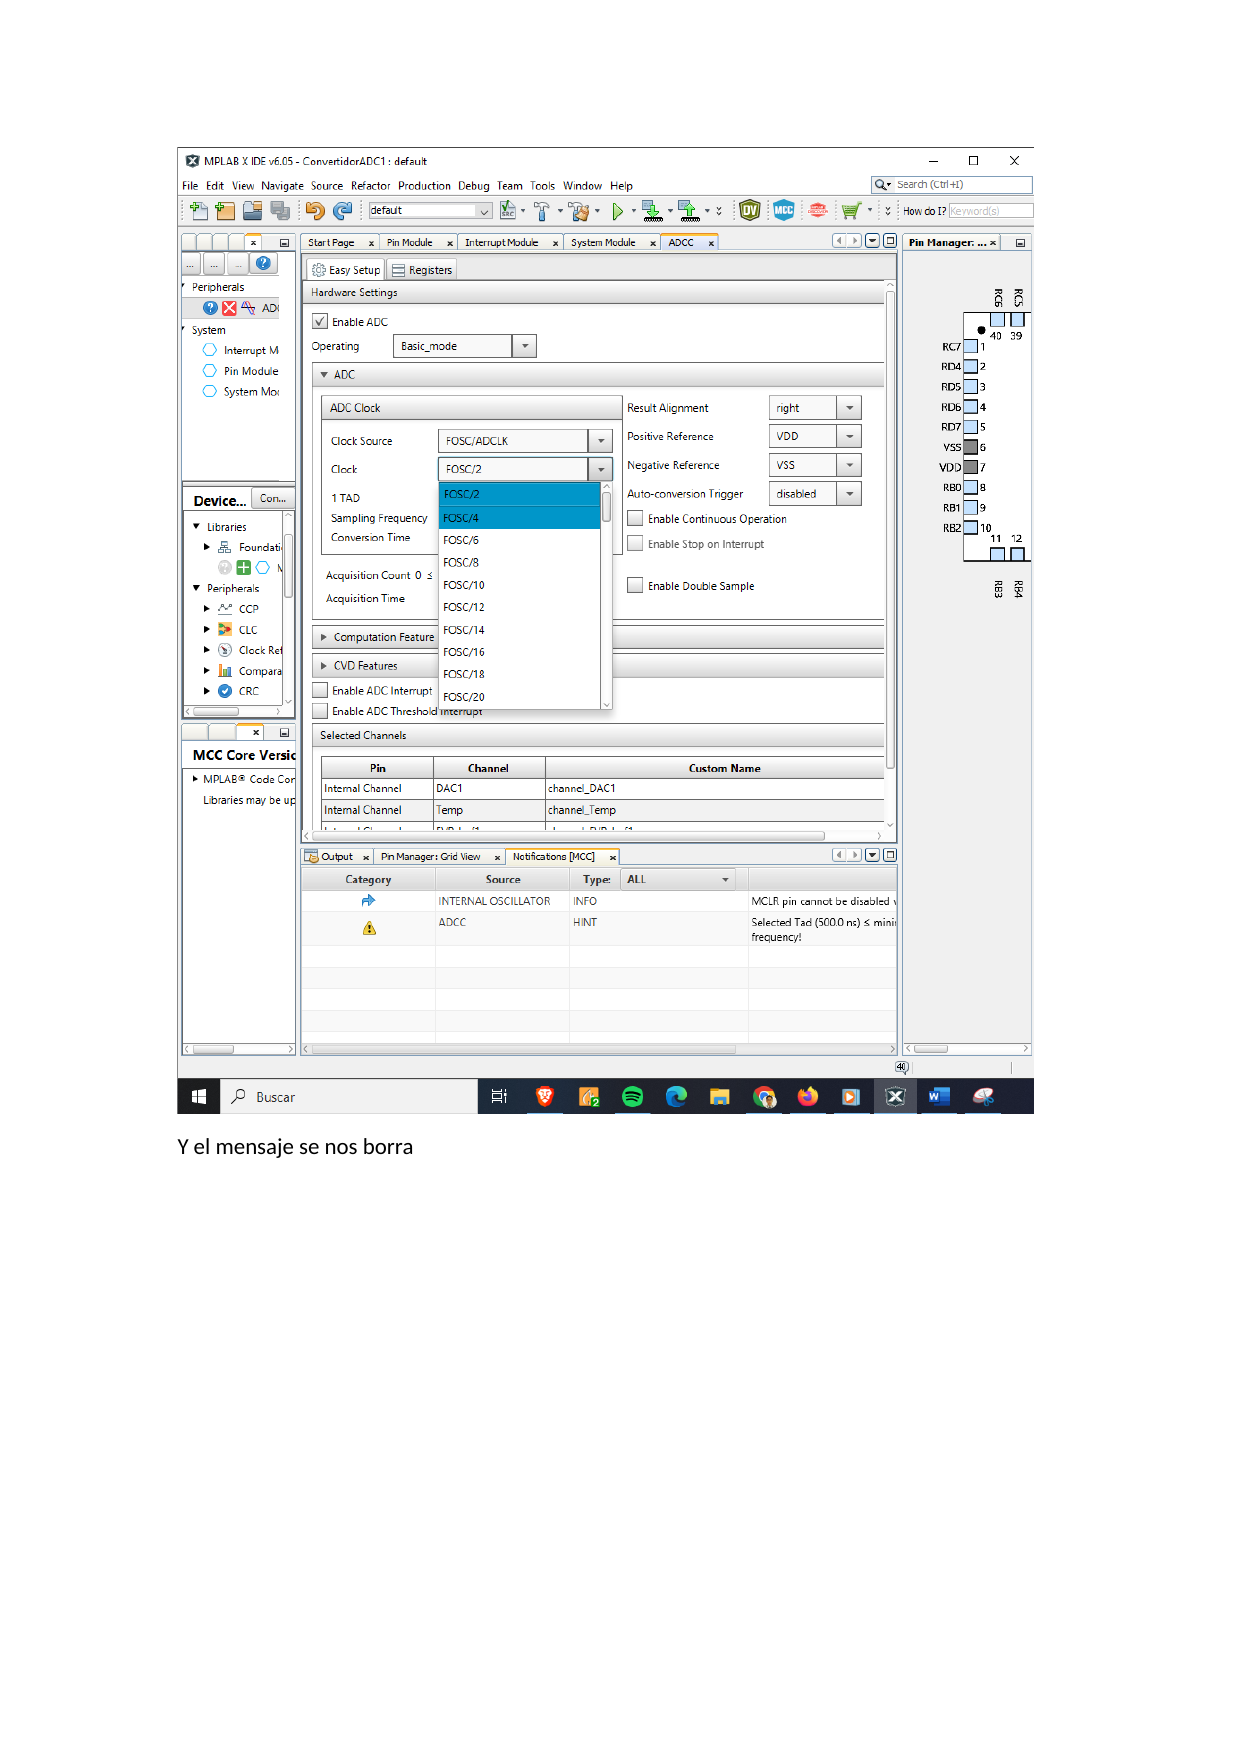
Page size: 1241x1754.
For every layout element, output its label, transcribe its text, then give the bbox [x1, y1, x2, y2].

text Y el mensaje se nos borra [177, 1132, 1063, 1160]
picture [177, 147, 1034, 1114]
